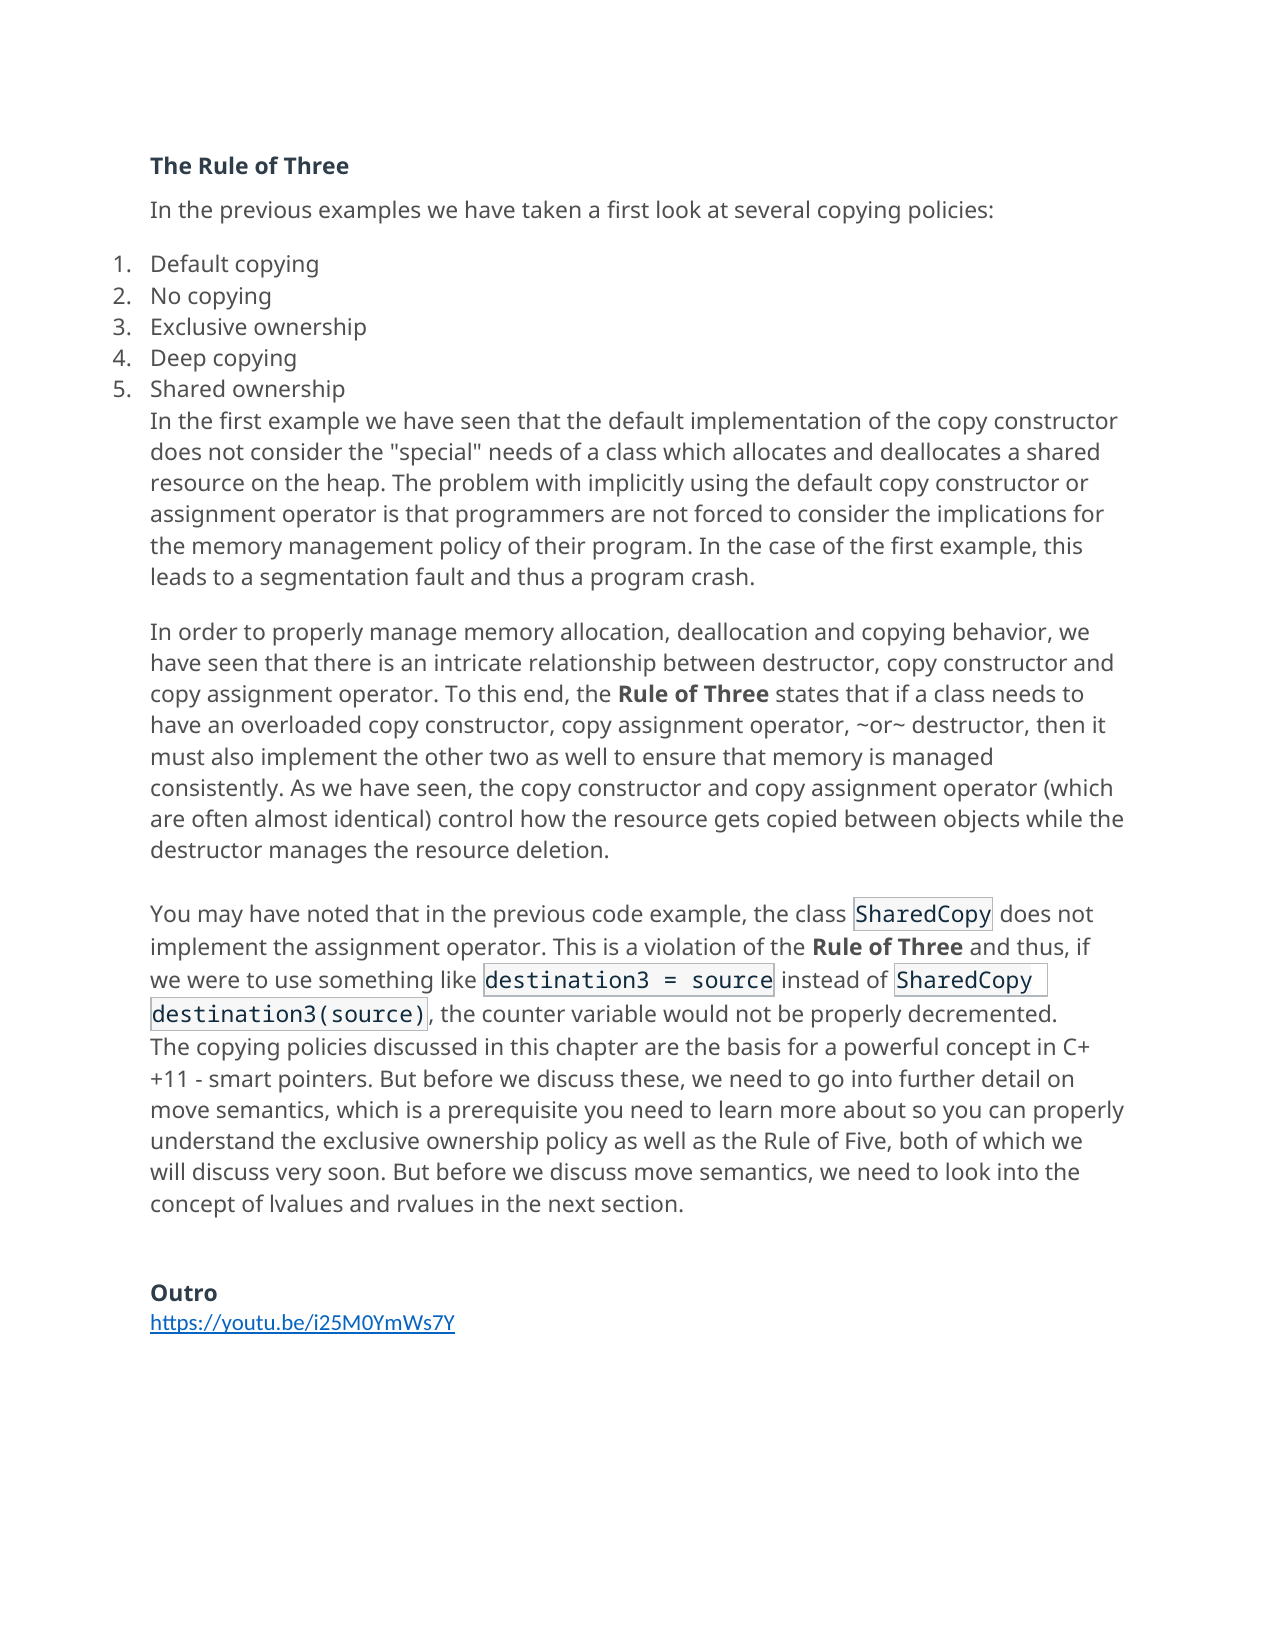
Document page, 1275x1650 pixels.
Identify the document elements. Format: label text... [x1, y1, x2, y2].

text The Rule of Three [150, 150, 1125, 181]
text https://youtu.be/i25M0YmWs7Y [150, 1308, 1125, 1336]
text In the first example we have seen that the default implementation of the copy constructor does not consider the "special" needs of a class which allocates and deallocates a shared resource on the heap. The problem with implicitly using the default copy constructor or assignment operator is that programmers are not forced to consider the implications for the memory management policy of their program. In the case of the first example, this leads to a segmentation fault and thus a program crash. [150, 405, 1125, 592]
list Deep copying [112, 342, 1125, 373]
text You may have noted that in the previous code example, the class SharedCopy does not implement the assignment operator. This is a violation of the Rule of Three and thus, if we were to use something like destination3 = source instead of SharedCopy destination3(source), the counter variable would not be properly decremented. [150, 897, 1125, 1031]
list Exclusive ownership [112, 311, 1125, 342]
text In order to properly manage memory allocation, deallocation and copying behavior, we have seen that there is an intricate relationship between destructor, copy constructor and copy assignment operator. To this end, the Rule of Three states that if a class needs to have an overloaded copy constructor, copy assignment operator, ~or~ destructor, then it must also implement the other two as well to ensure that memory is managed consistently. As we have seen, the copy constructor and copy assignment operator (which are often almost identical) control how the resource gets copied between objects while the destructor manages the resource deletion. [150, 616, 1125, 866]
text In the previous examples we have taken a first look at several copying policies: [150, 194, 1125, 225]
text The copying policies discussed in this chapter are the basis for a powerful concept in C++11 - smart pointers. But before we discuss these, we need to go into further detail on move semantics, which is a prerequisite you need to learn more about so you can properly understand the exclusive ownership policy as well as the Rule of Five, both of which we will discuss very soon. But before we discuss move semantics, we need to look into the concept of lvalues and rvalues in the next section. [150, 1031, 1125, 1219]
list No copying [112, 280, 1125, 311]
list Default copying [112, 248, 1125, 280]
text Outro [150, 1275, 1125, 1308]
list Shared ownership [112, 373, 1125, 405]
